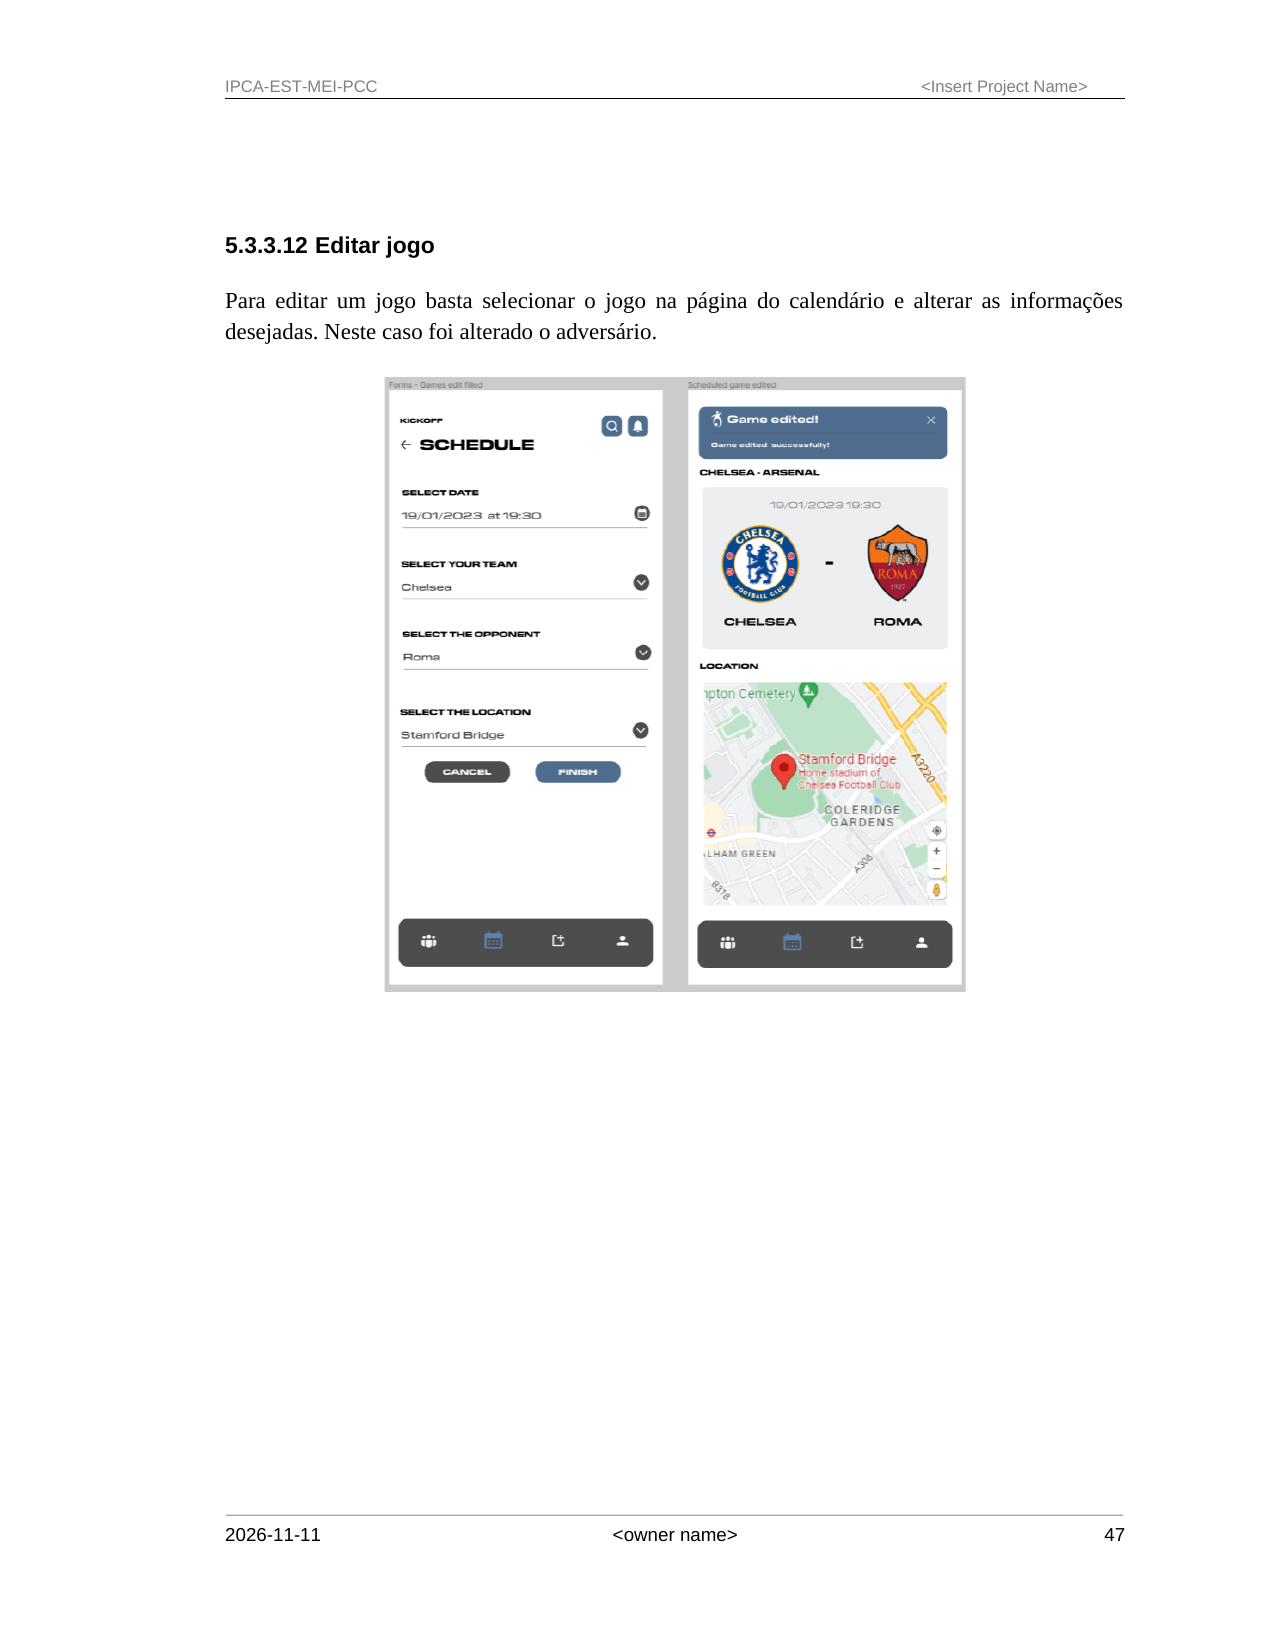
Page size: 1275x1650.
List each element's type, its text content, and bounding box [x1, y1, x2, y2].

text Para editar um jogo basta selecionar o jogo na página do calendário e alterar as informações desejadas. Neste caso foi alterado o adversário. [225, 282, 1125, 344]
subtitle Editar jogo [225, 230, 1125, 259]
picture [384, 377, 966, 992]
